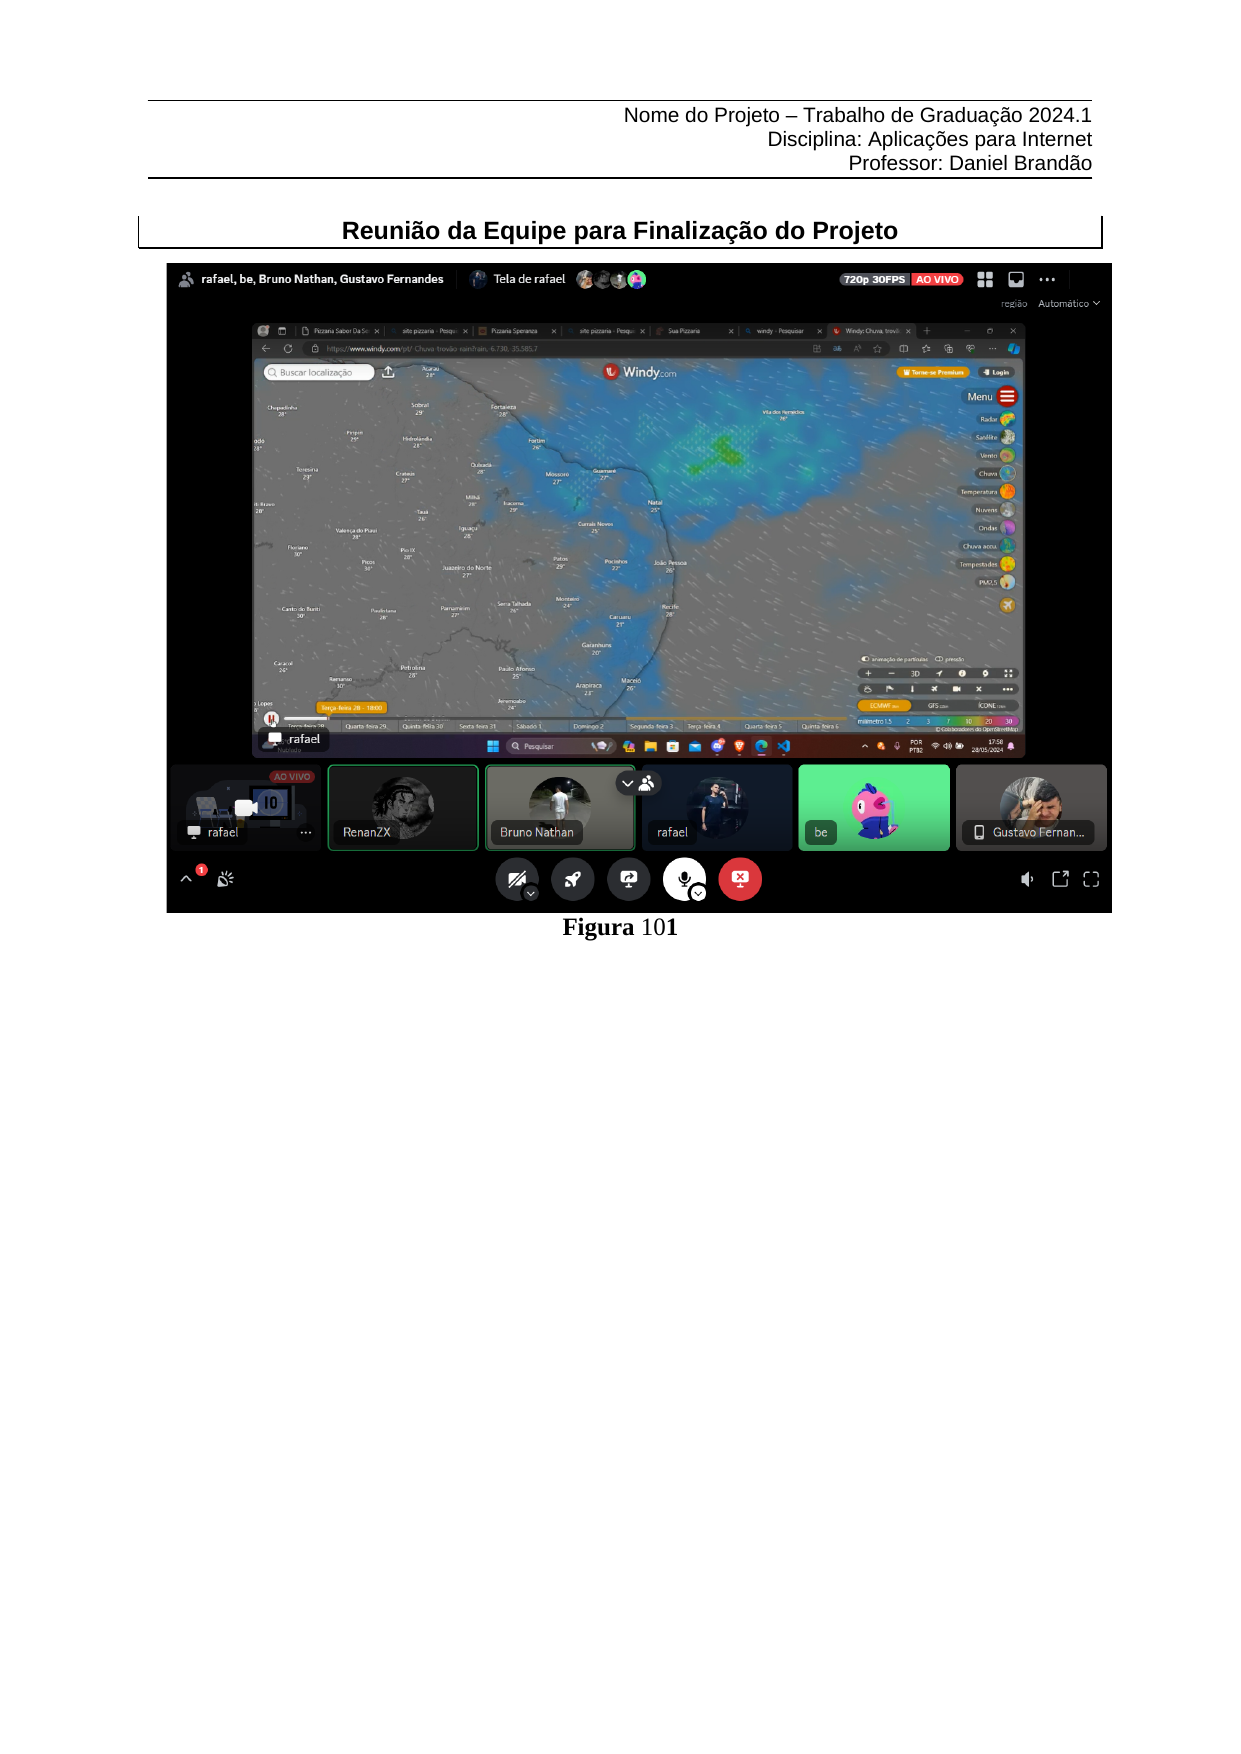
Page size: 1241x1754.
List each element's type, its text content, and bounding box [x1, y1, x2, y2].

list Reunião da Equipe para Finalização do Projeto [138, 215, 1101, 247]
